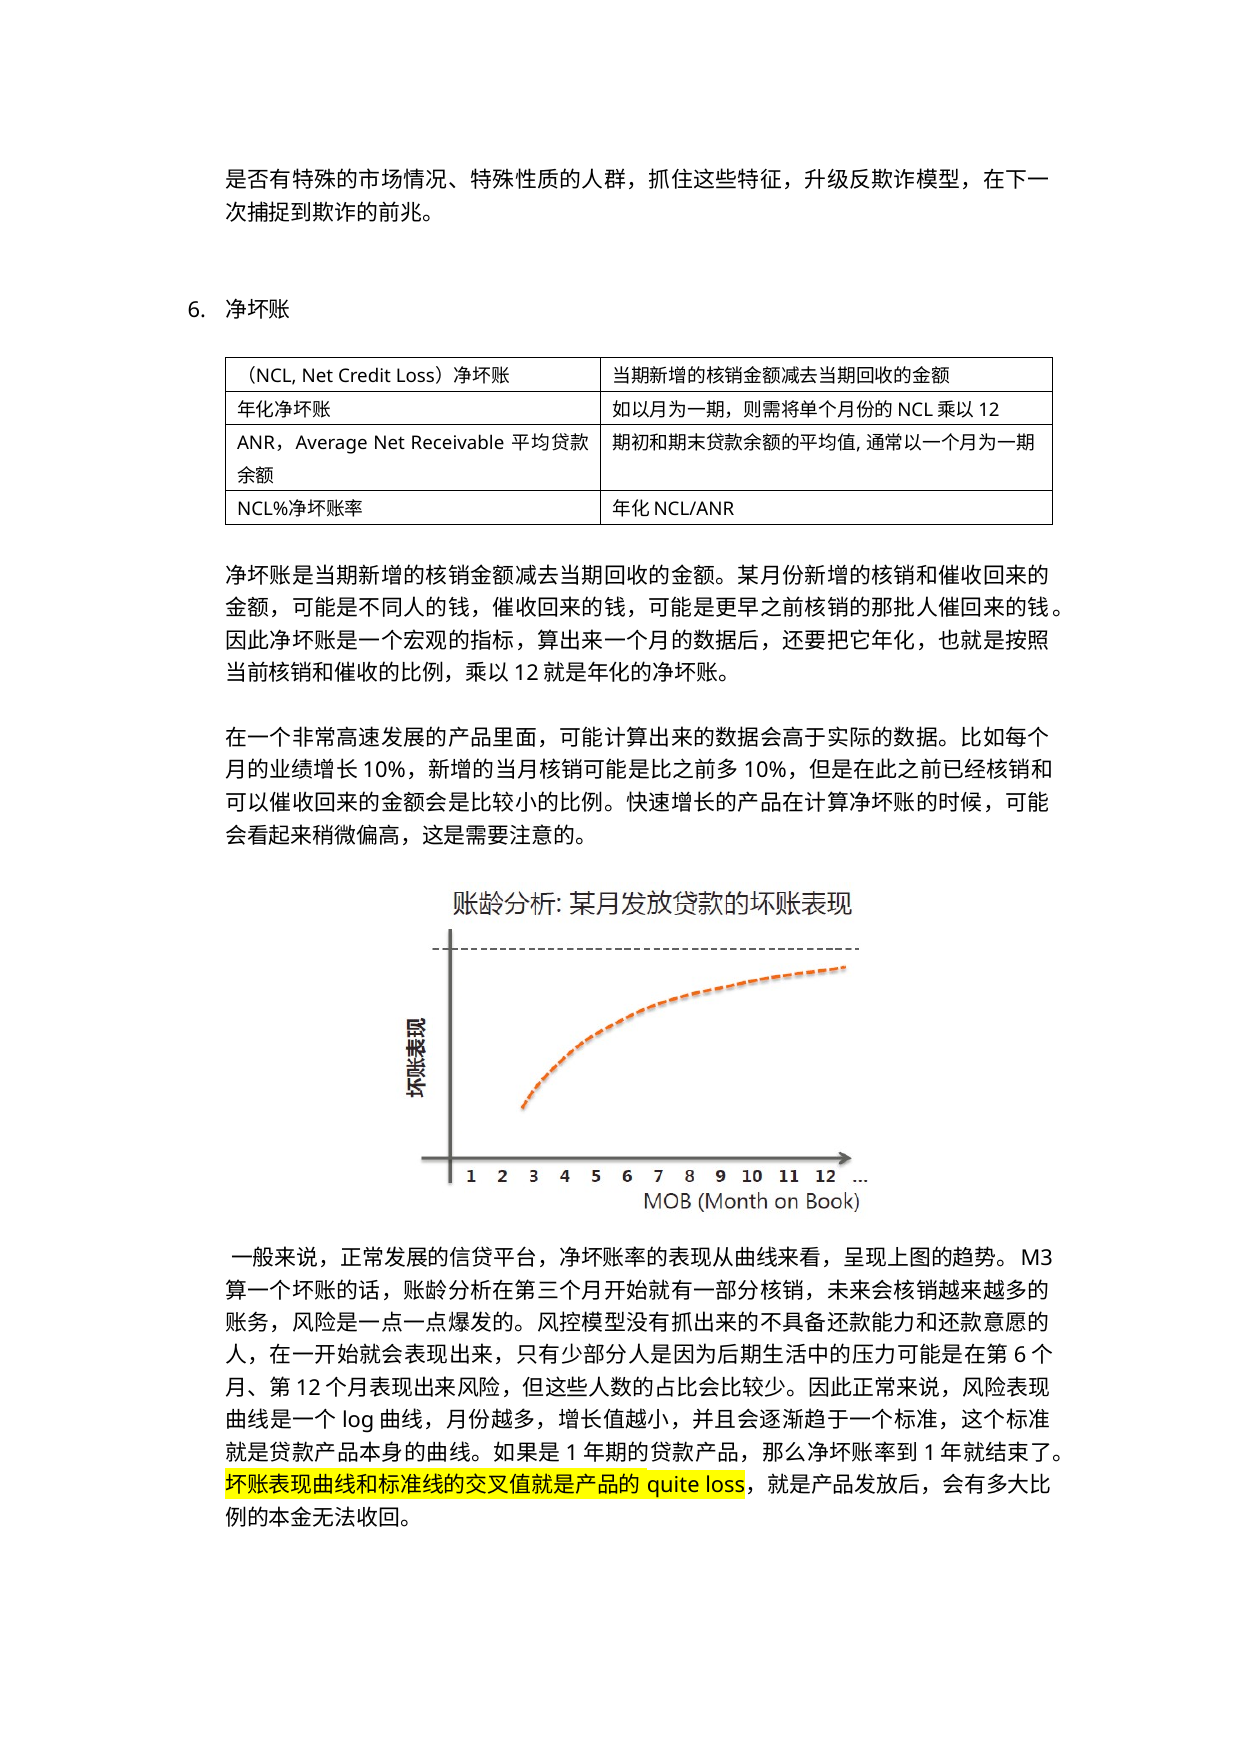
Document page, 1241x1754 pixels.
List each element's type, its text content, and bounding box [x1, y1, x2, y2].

table_cell NCL%净坏账率 [226, 491, 600, 524]
list 净坏账是当期新增的核销金额减去当期回收的金额。某月份新增的核销和催收回来的金额，可能是不同人的钱，催收回来的钱，可能是更早之前核销的那批人催回来的钱。因此净坏账是一个宏观的指标，算出来一个月的数据后，还要把它年化，也就是按照当前核销和催收的比例，乘以12就是年化的净坏账。 [225, 557, 1053, 687]
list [225, 162, 1053, 227]
table_cell 期初和期末贷款余额的平均值, 通常以一个月为一期 [601, 425, 1052, 490]
table_cell ANR，Average Net Receivable 平均贷款余额 [226, 425, 600, 490]
table_cell 年化NCL/ANR [601, 491, 1052, 524]
table_header 当期新增的核销金额减去当期回收的金额 [601, 358, 1052, 391]
list 一般来说，正常发展的信贷平台，净坏账率的表现从曲线来看，呈现上图的趋势。M3算一个坏账的话，账龄分析在第三个月开始就有一部分核销，未来会核销越来越多的账务，风险是一点一点爆发的。风控模型没有抓出来的不具备还款能力和还款意愿的人，在一开始就会表现出来，只有少部分人是因为后期生活中的压力可能是在第6个月、第12个月表现出来风险，但这些人数的占比会比较少。因此正常来说，风险表现曲线是一个log曲线，月份越多，增长值越小，并且会逐渐趋于一个标准，这个标准就是贷款产品本身的曲线。如果是1年期的贷款产品，那么净坏账率到1年就结束了。坏账表现曲线和标准线的交叉值就是产品的quite loss，就是产品发放后，会有多大比例的本金无法收回。 [225, 1240, 1053, 1532]
table_cell 如以月为一期，则需将单个月份的NCL乘以12 [601, 392, 1052, 424]
table_cell 年化净坏账 [226, 392, 600, 424]
list 在一个非常高速发展的产品里面，可能计算出来的数据会高于实际的数据。比如每个月的业绩增长10%，新增的当月核销可能是比之前多10%，但是在此之前已经核销和可以催收回来的金额会是比较小的比例。快速增长的产品在计算净坏账的时候，可能会看起来稍微偏高，这是需要注意的。 [225, 720, 1053, 850]
table_header （NCL, Net Credit Loss）净坏账 [226, 358, 600, 391]
picture [394, 882, 884, 1219]
list 净坏账 [187, 292, 1053, 324]
